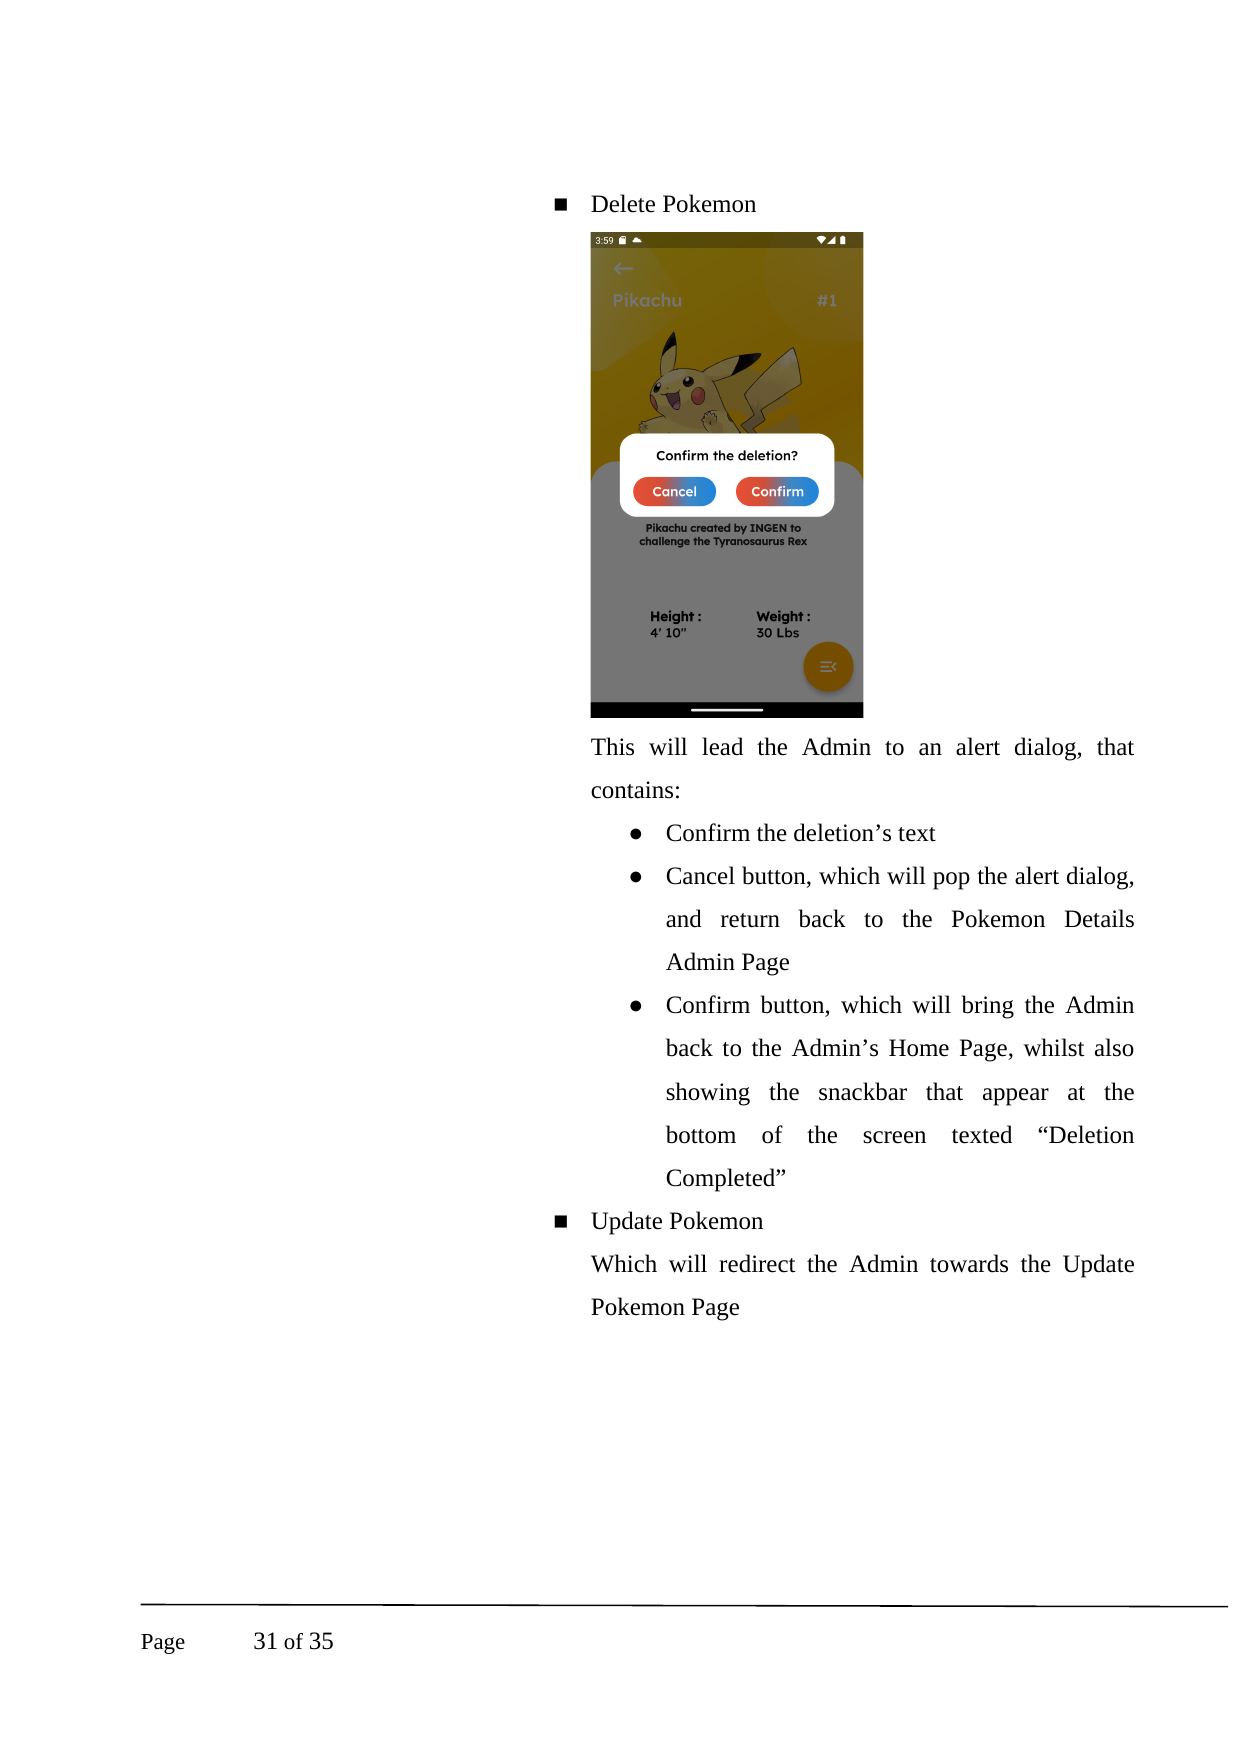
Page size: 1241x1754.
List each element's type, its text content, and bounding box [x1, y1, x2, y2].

text This will lead the Admin to an alert dialog, that contains: [591, 732, 1135, 803]
list Confirm the deletion’s text [628, 818, 1135, 847]
list Cancel button, which will pop the alert dialog, and return back to the Pokemon Details Admin Page [628, 861, 1135, 976]
list Update Pokemon [553, 1206, 1135, 1235]
list Confirm button, which will bring the Admin back to the Admin’s Home Page, whilst also showing the snackbar that appear at the bottom of the screen texted “Deletion Completed” [628, 990, 1135, 1192]
picture [590, 232, 864, 718]
text Which will redirect the Admin towards the Update Pokemon Page [591, 1249, 1135, 1321]
list Delete Pokemon [553, 189, 1135, 218]
